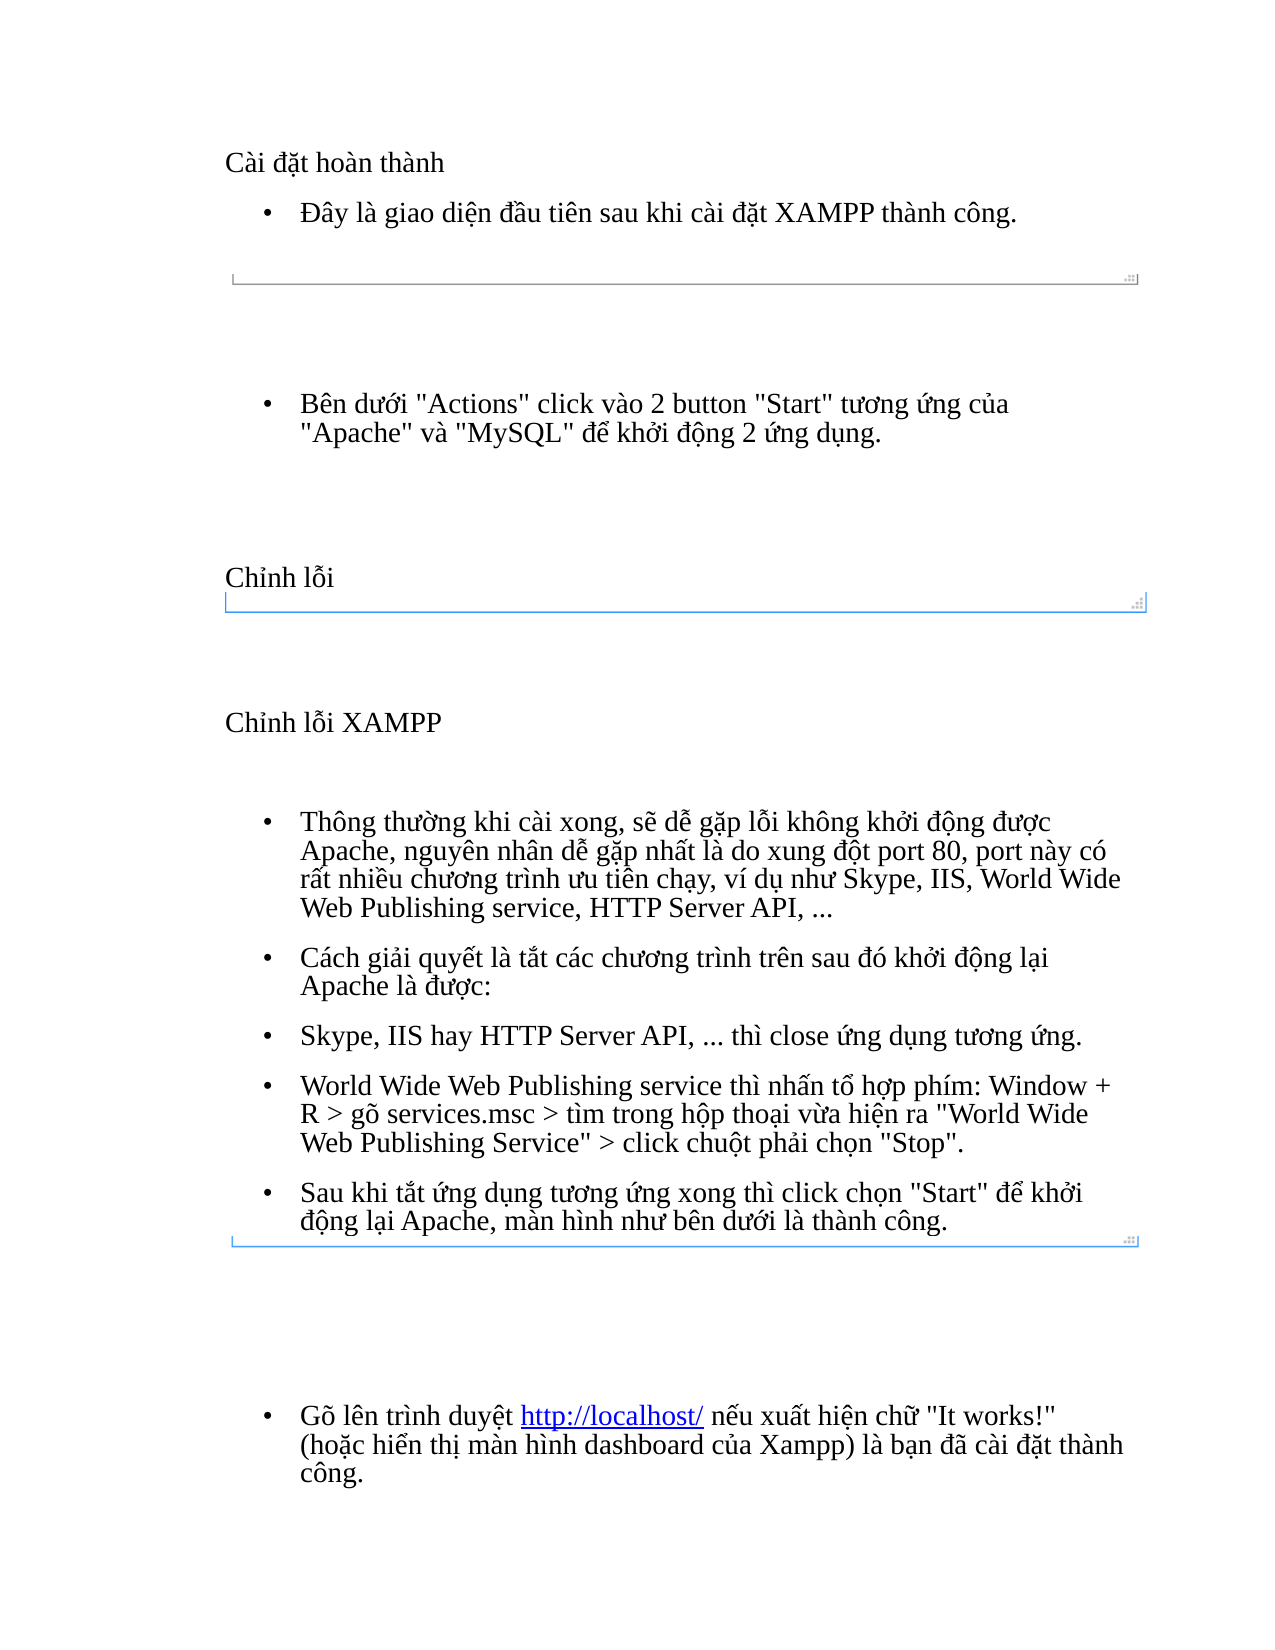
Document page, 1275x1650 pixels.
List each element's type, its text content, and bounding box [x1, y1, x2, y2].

text Cài đặt hoàn thành [225, 150, 1125, 179]
list Gõ lên trình duyệt http://localhost/ nếu xuất hiện chữ "It works!" (hoặc hiển thị màn hình dashboard của Xampp) là bạn đã cài đặt thành công. [262, 1402, 1125, 1489]
list Đây là giao diện đầu tiên sau khi cài đặt XAMPP thành công. [262, 199, 1125, 228]
list Skype, IIS hay HTTP Server API, ... thì close ứng dụng tương ứng. [262, 1022, 1125, 1051]
text Chỉnh lỗi XAMPP [225, 709, 1125, 738]
text Chỉnh lỗi [225, 564, 1125, 592]
list Sau khi tắt ứng dụng tương ứng xong thì click chọn "Start" để khởi động lại Apache, màn hình như bên dưới là thành công. [262, 1179, 1125, 1236]
list Bên dưới "Actions" click vào 2 button "Start" tương ứng của "Apache" và "MySQL" để khởi động 2 ứng dụng. [262, 390, 1125, 448]
list Cách giải quyết là tắt các chương trình trên sau đó khởi động lại Apache là được: [262, 944, 1125, 1002]
list World Wide Web Publishing service thì nhấn tổ hợp phím: Window + R > gõ services.msc > tìm trong hộp thoại vừa hiện ra "World Wide Web Publishing Service" > click chuột phải chọn "Stop". [262, 1072, 1125, 1158]
list Thông thường khi cài xong, sẽ dễ gặp lỗi không khởi động được Apache, nguyên nhân dễ gặp nhất là do xung đột port 80, port này có rất nhiều chương trình ưu tiên chạy, ví dụ như Skype, IIS, World Wide Web Publishing service, HTTP Server API, ... [262, 808, 1125, 923]
